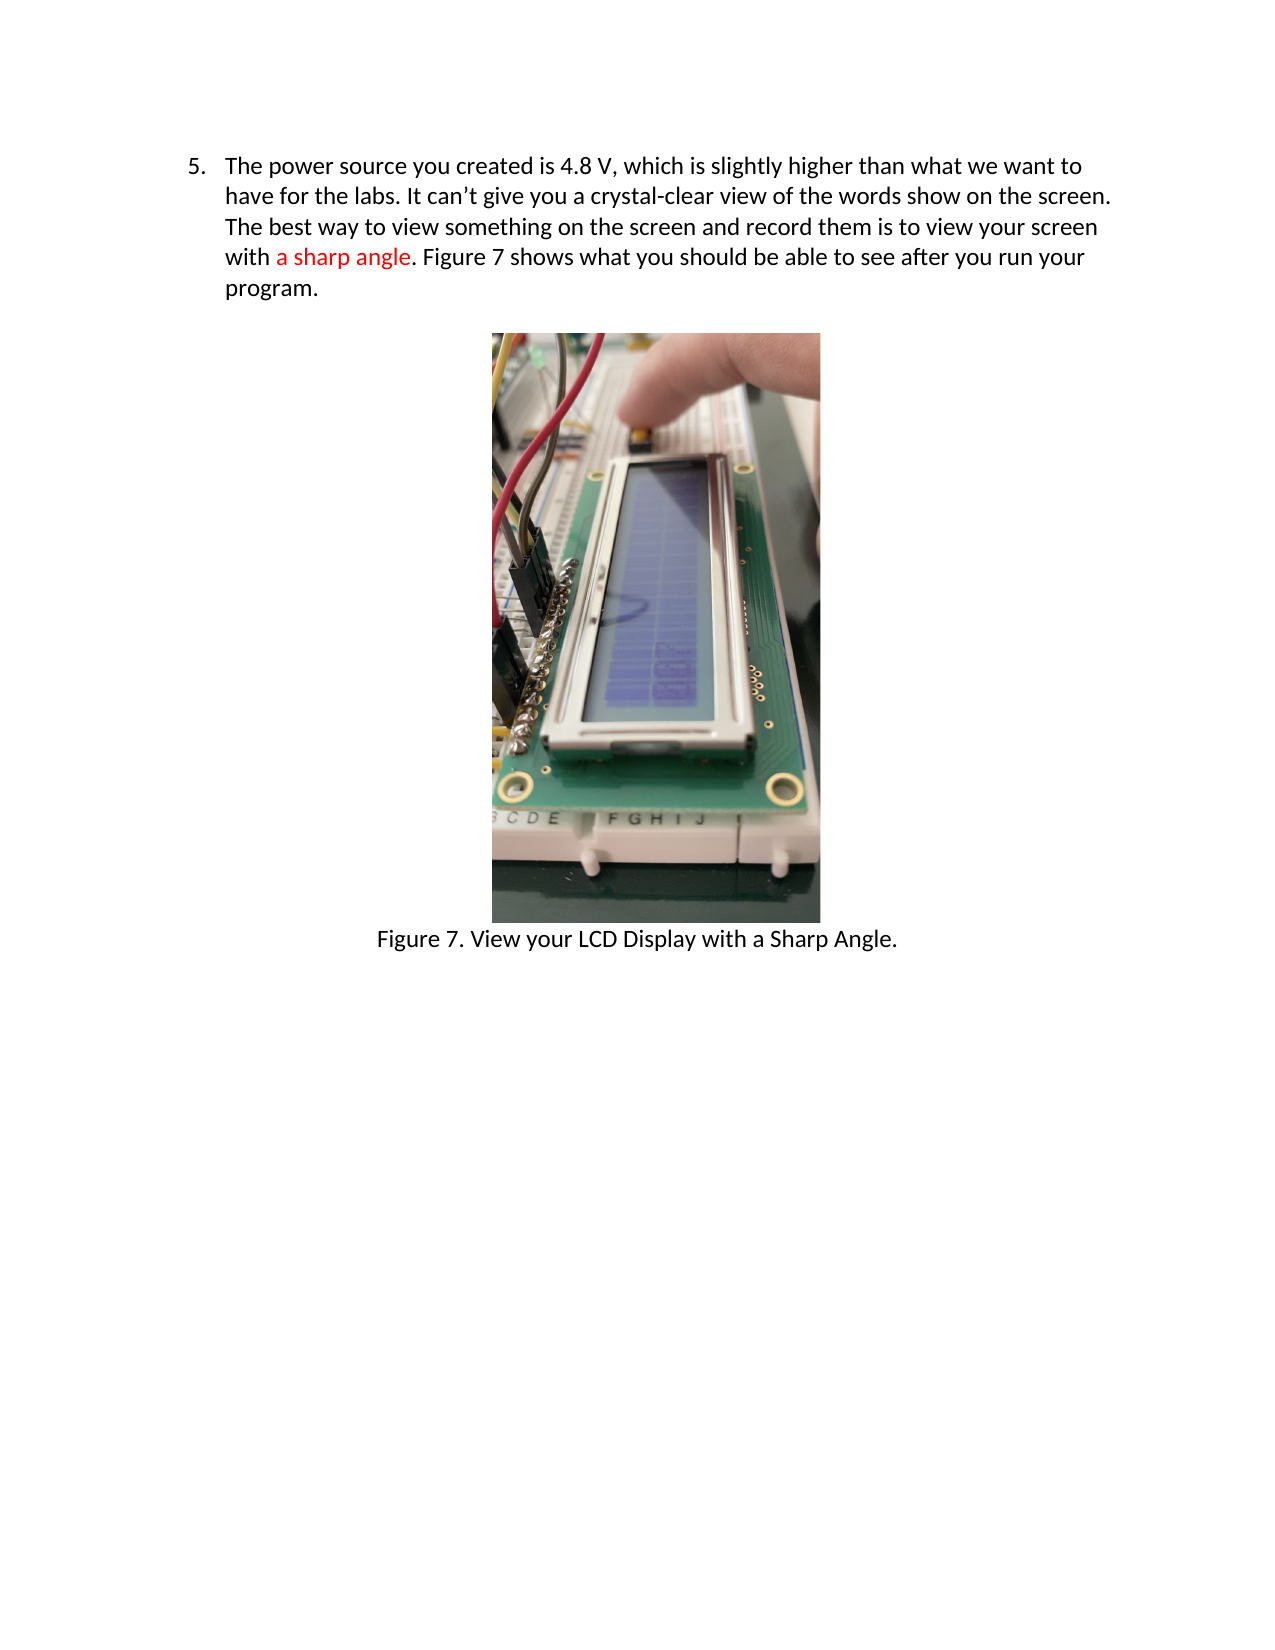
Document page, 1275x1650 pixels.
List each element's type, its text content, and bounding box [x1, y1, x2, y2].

list The power source you created is 4.8 V, which is slightly higher than what we want to have for the labs. It can’t give you a crystal-clear view of the words show on the screen. The best way to view something on the screen and record them is to view your screen with a sharp angle. Figure 7 shows what you should be able to see after you run your program. [187, 150, 1125, 303]
text Figure 7. View your LCD Display with a Sharp Angle. [150, 923, 1125, 953]
picture [492, 333, 821, 923]
